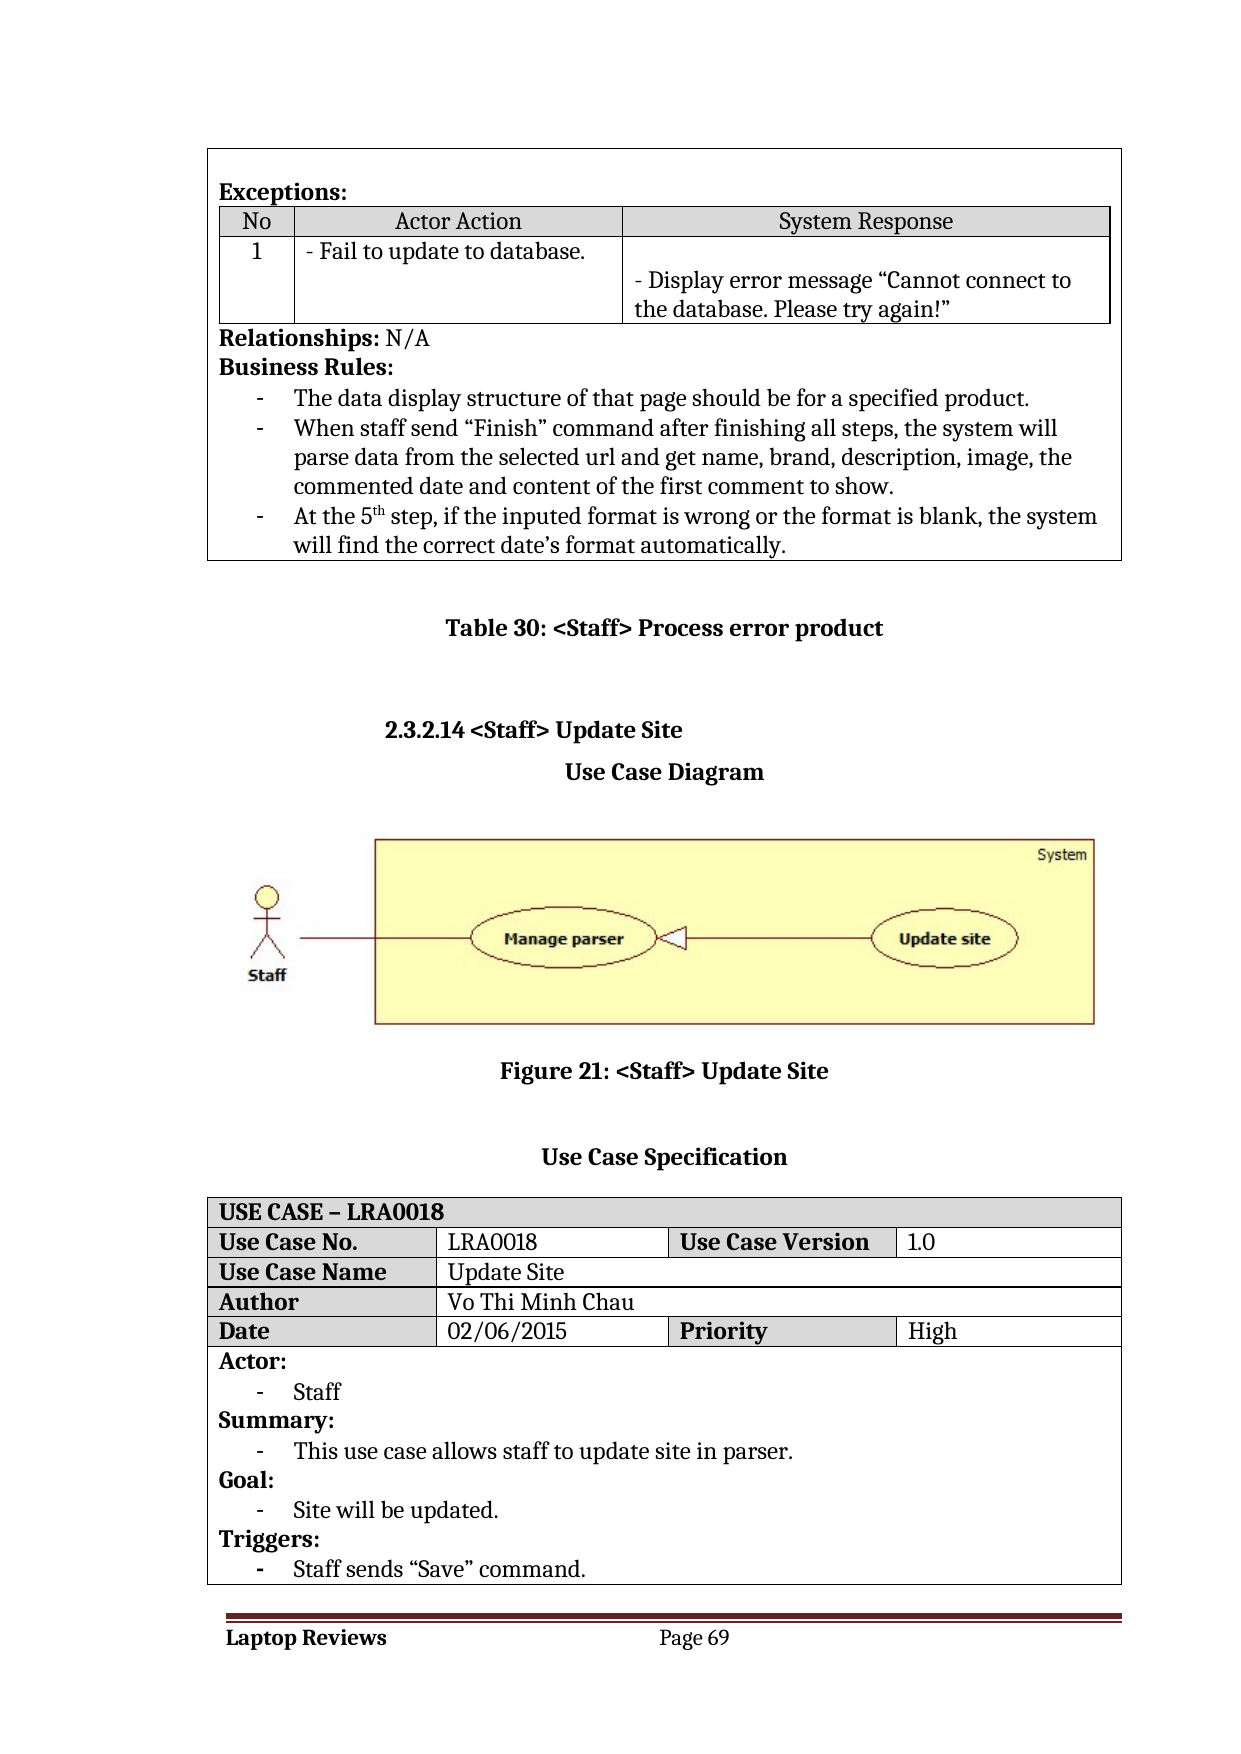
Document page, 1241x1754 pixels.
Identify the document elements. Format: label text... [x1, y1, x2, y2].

table_cell Use Case No. [208, 1228, 436, 1257]
table_cell Priority [669, 1317, 896, 1346]
picture [206, 811, 1123, 1053]
table_cell High [897, 1317, 1121, 1346]
table_header USE CASE – LRA0018 [208, 1198, 1121, 1227]
subtitle <Staff> Update Site [385, 716, 1122, 745]
table_cell Vo Thi Minh Chau [437, 1288, 1121, 1316]
table_cell 02/06/2015 [437, 1317, 668, 1346]
subtitle Figure 21: <Staff> Update Site [207, 1057, 1122, 1086]
table_cell Use Case Name [208, 1258, 436, 1286]
text Table 30: <Staff> Process error product [207, 614, 1122, 642]
table_cell Date [208, 1317, 436, 1346]
table_cell LRA0018 [437, 1228, 668, 1257]
table_cell Use Case Version [669, 1228, 896, 1257]
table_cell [208, 1347, 1121, 1584]
text Use Case Diagram [207, 758, 1122, 786]
table_cell 1.0 [897, 1228, 1121, 1257]
table_cell Author [208, 1288, 436, 1316]
text Use Case Specification [207, 1143, 1122, 1172]
table_cell Update Site [437, 1258, 1121, 1286]
